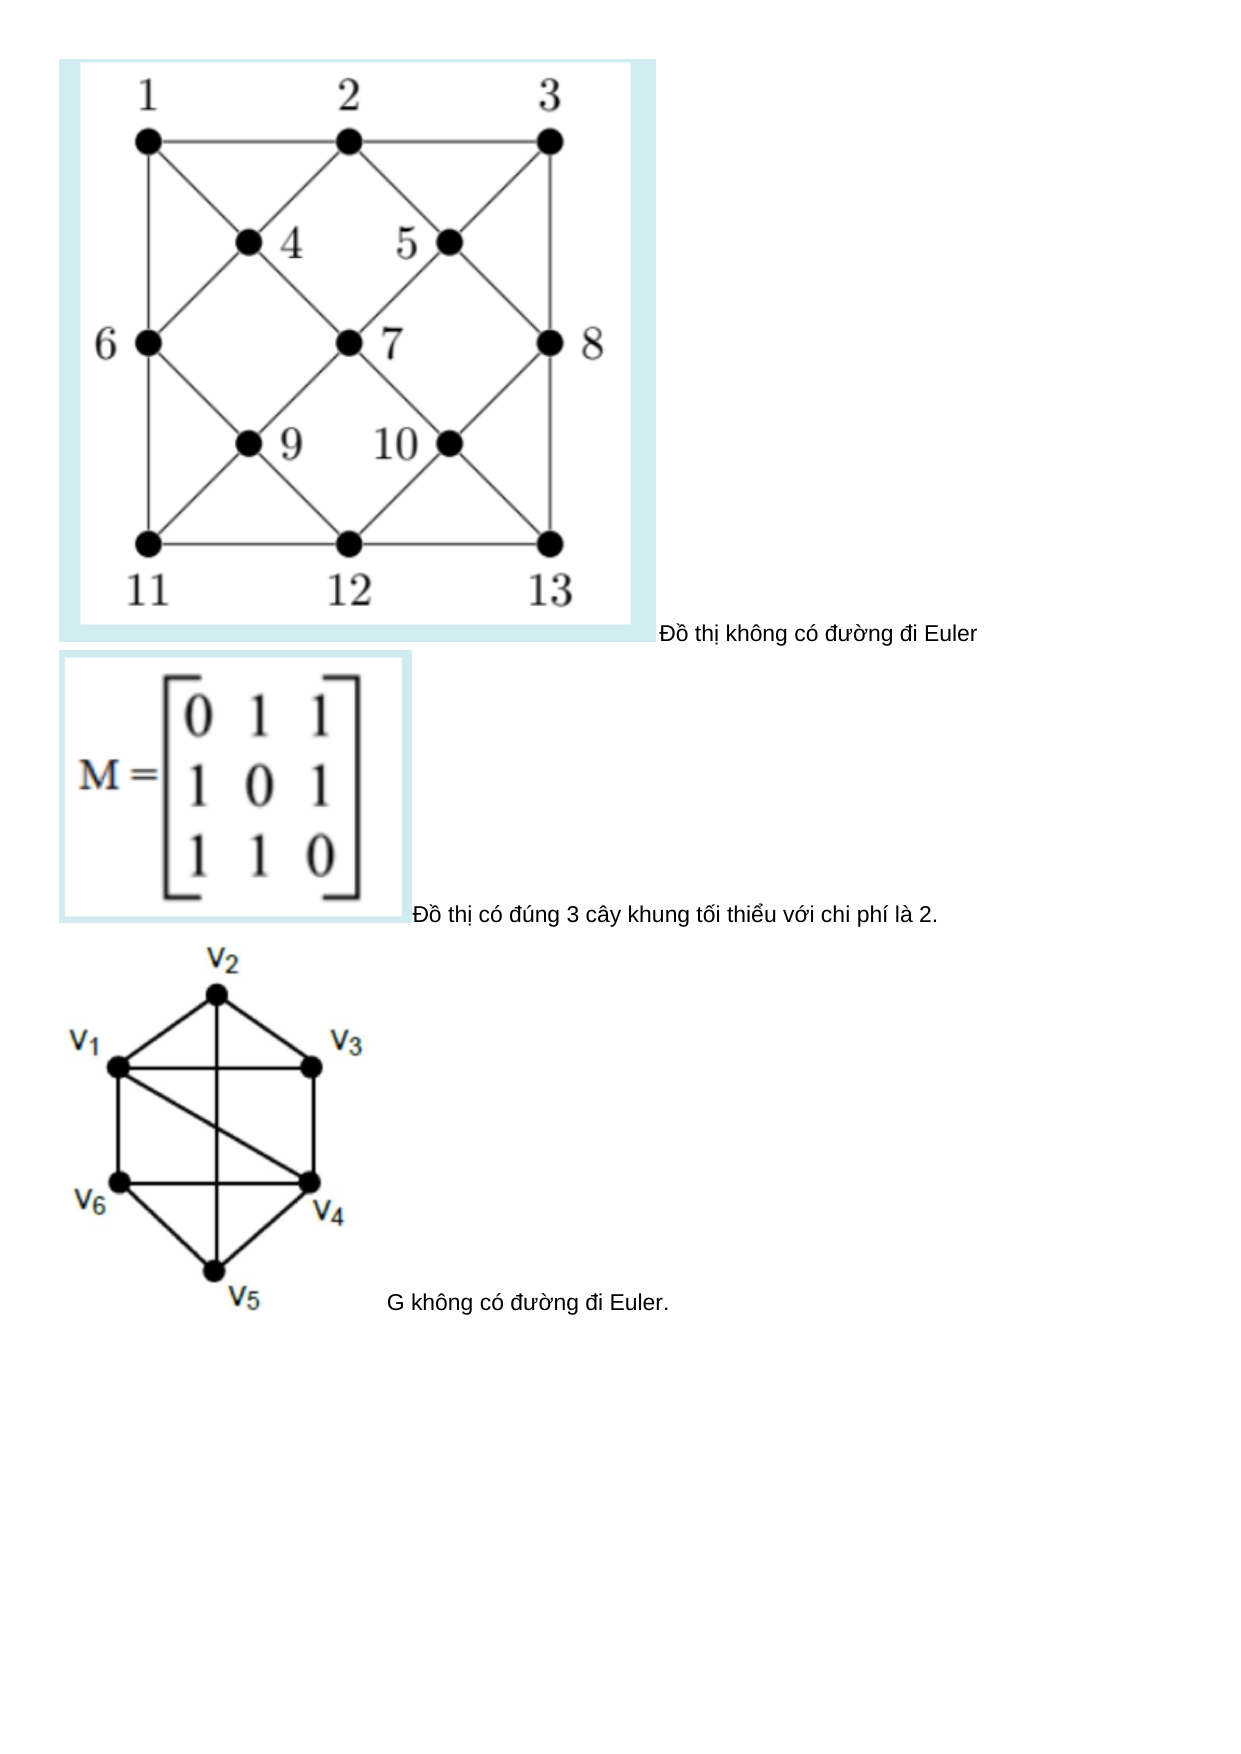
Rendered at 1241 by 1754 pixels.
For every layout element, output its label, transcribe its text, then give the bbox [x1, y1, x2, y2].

picture [59, 650, 413, 923]
picture [59, 59, 656, 642]
picture [59, 931, 387, 1311]
